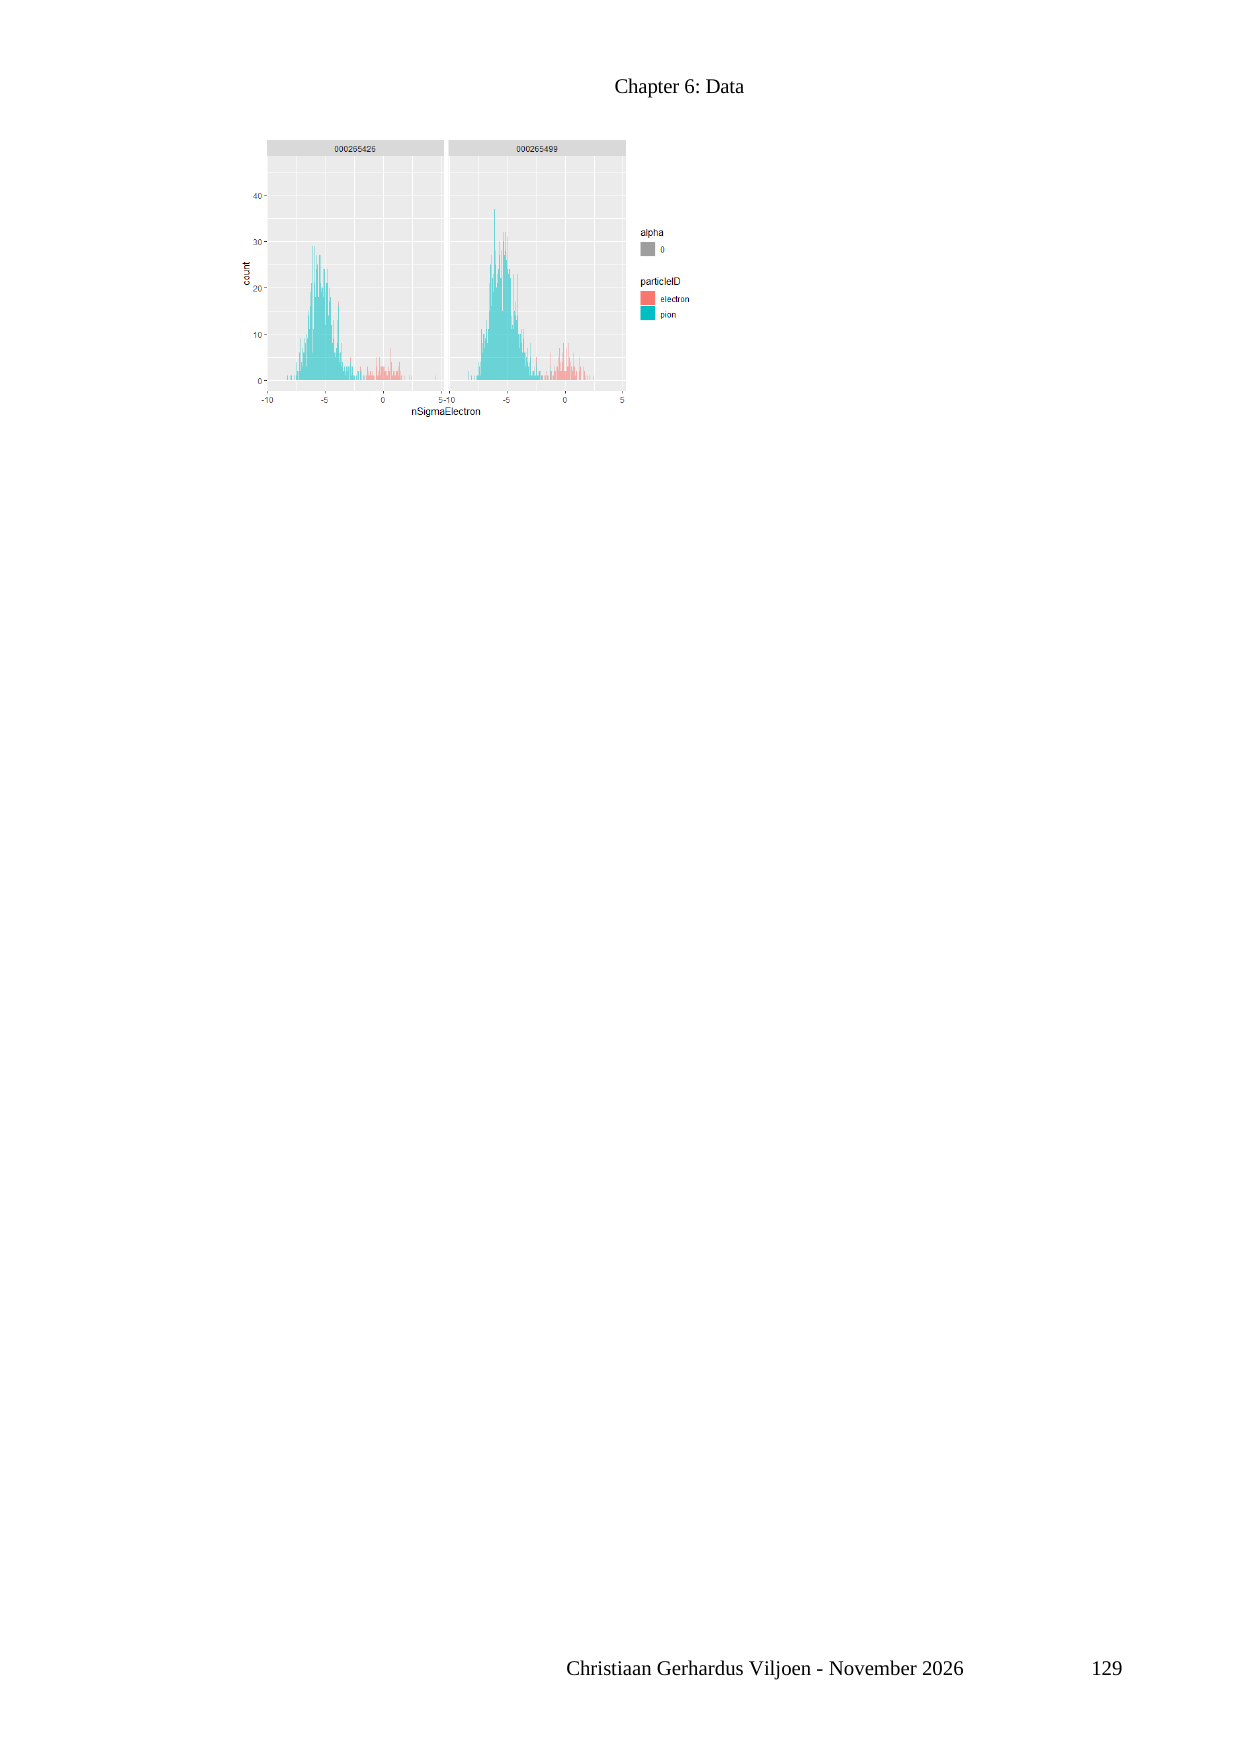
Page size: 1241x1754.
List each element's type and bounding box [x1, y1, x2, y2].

picture [236, 135, 699, 421]
